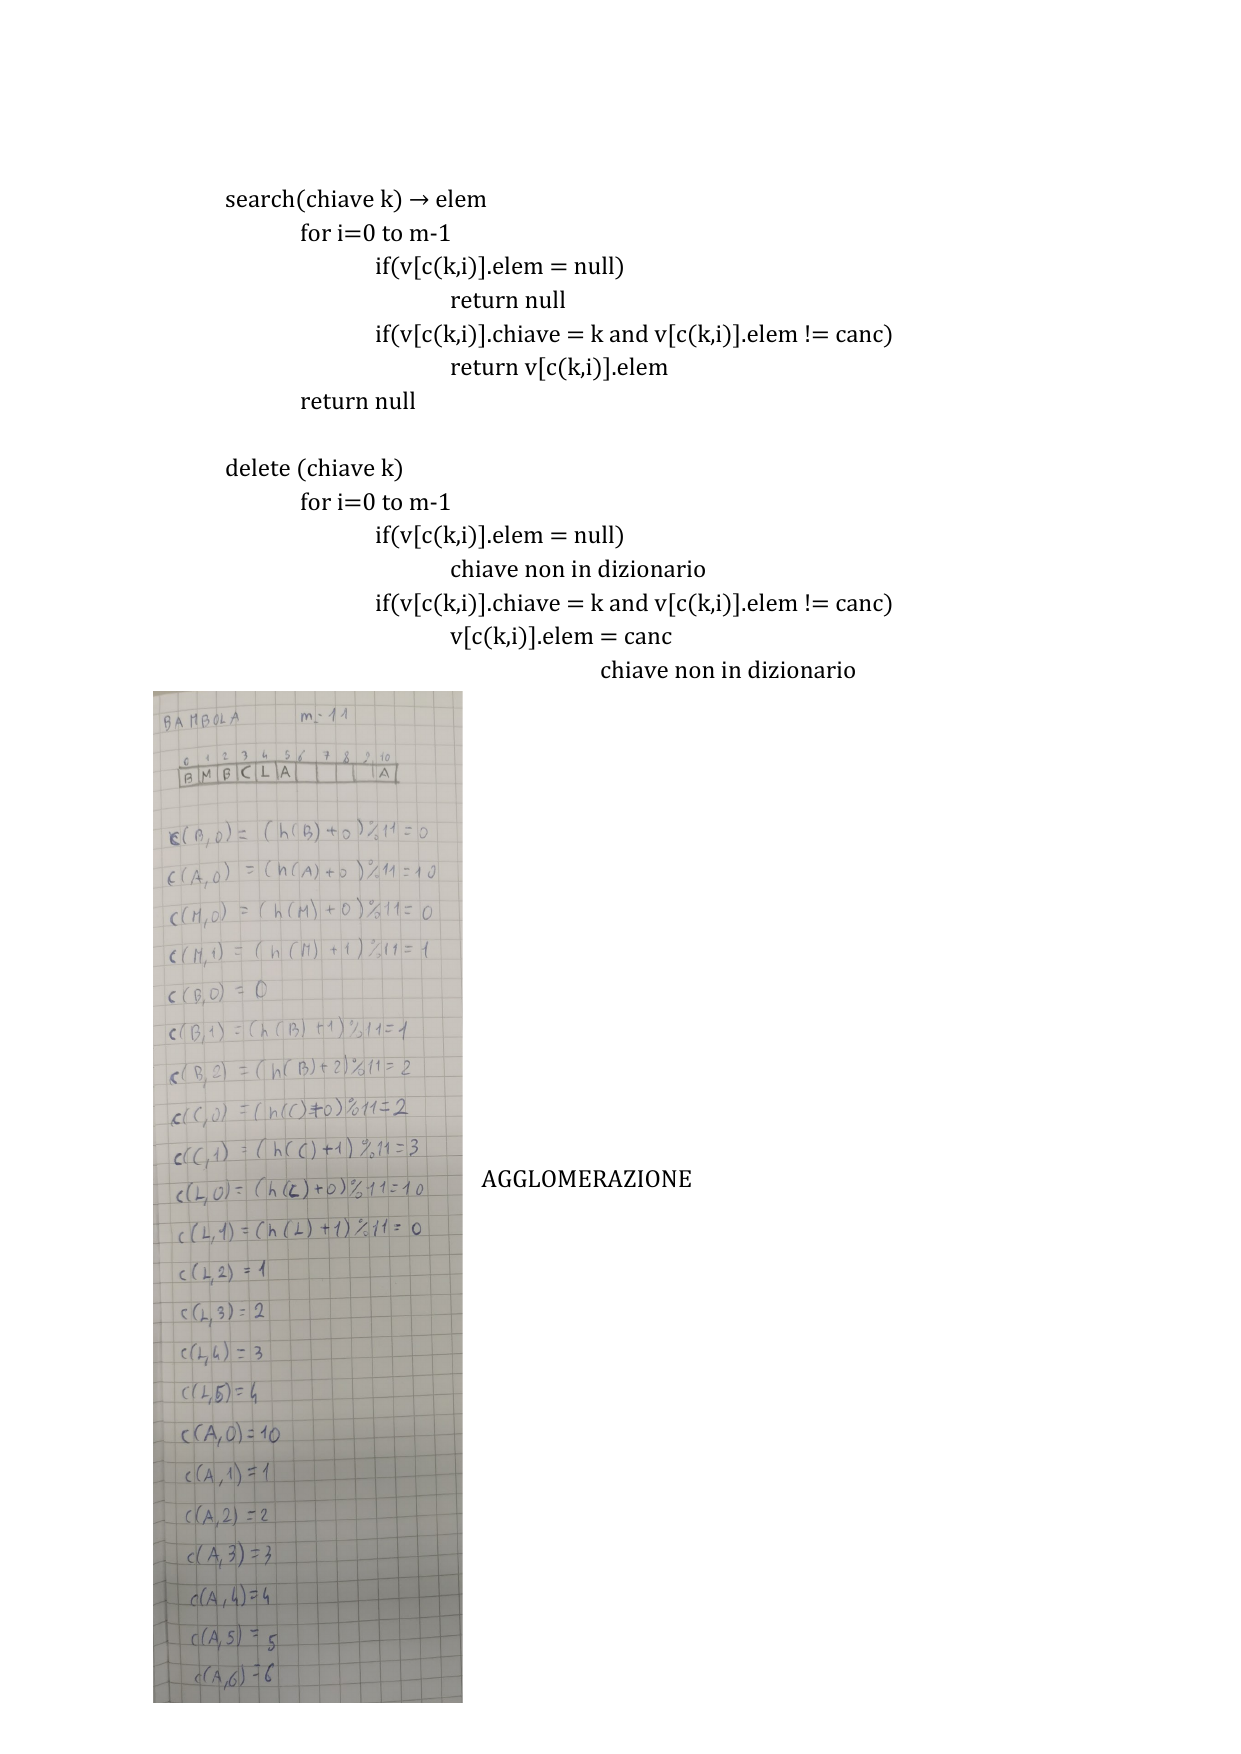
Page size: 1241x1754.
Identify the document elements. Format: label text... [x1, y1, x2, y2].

text return null [150, 284, 1090, 314]
text return v[c(k,i)].elem [150, 352, 1090, 381]
text if(v[c(k,i)].chiave = k and v[c(k,i)].elem != canc) [150, 318, 1090, 347]
text if(v[c(k,i)].elem = null) [150, 520, 1090, 549]
text search(chiave k) → elem [150, 184, 1090, 213]
text return null [150, 386, 1090, 415]
text if(v[c(k,i)].elem = null) [150, 251, 1090, 280]
text AGGLOMERAZIONE [463, 1164, 1090, 1193]
text if(v[c(k,i)].chiave = k and v[c(k,i)].elem != canc) [150, 587, 1090, 617]
text for i=0 to m-1 [150, 217, 1090, 247]
text delete (chiave k) [150, 453, 1090, 482]
picture [153, 691, 463, 1703]
text v[c(k,i)].elem = canc [150, 621, 1090, 650]
text for i=0 to m-1 [150, 486, 1090, 516]
text chiave non in dizionario [150, 655, 1090, 684]
text chiave non in dizionario [150, 554, 1090, 583]
